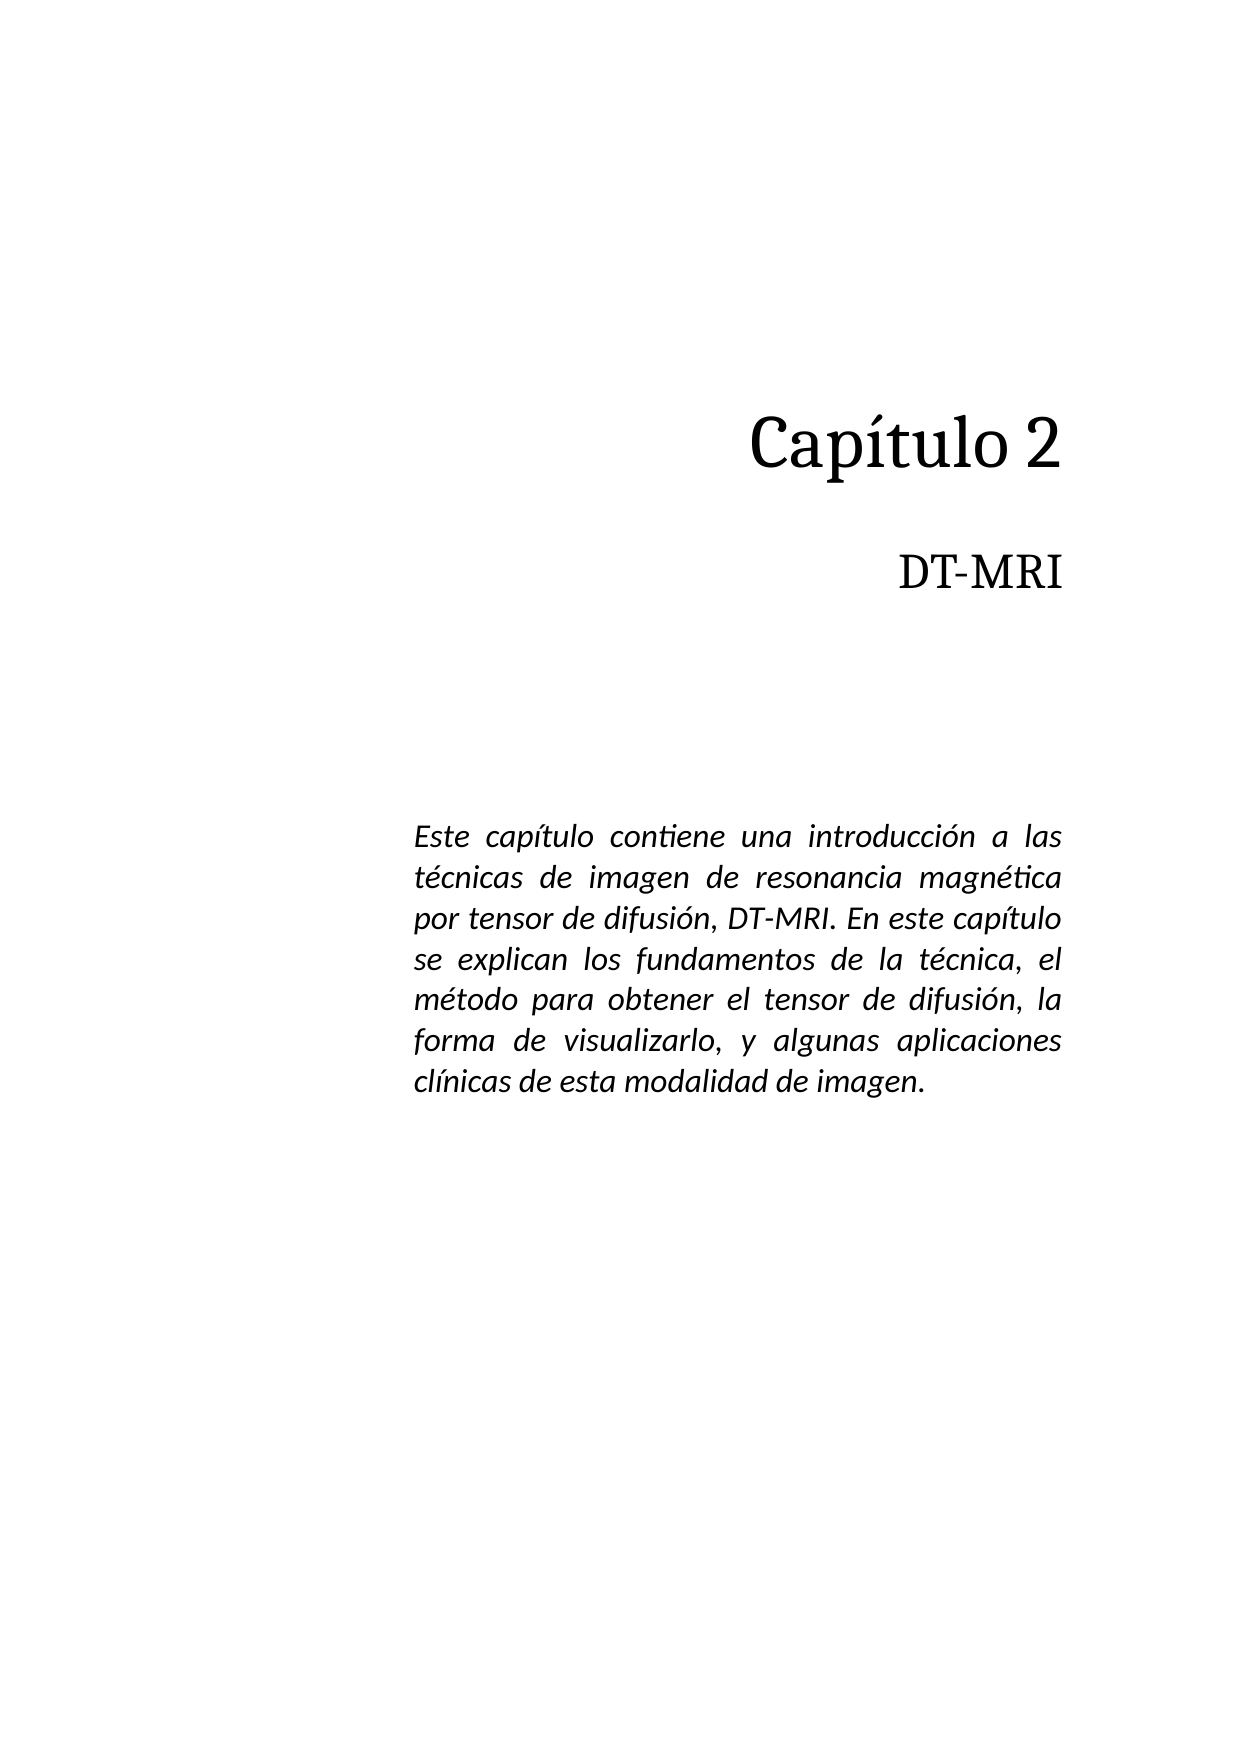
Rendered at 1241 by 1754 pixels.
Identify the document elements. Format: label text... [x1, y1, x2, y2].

text Este capítulo contiene una introducción a las técnicas de imagen de resonancia magnética por tensor de difusión, DT-MRI. En este capítulo se explican los fundamentos de la técnica, el método para obtener el tensor de difusión, la forma de visualizarlo, y algunas aplicaciones clínicas de esta modalidad de imagen. [413, 815, 1063, 1101]
subtitle DT-MRI [236, 400, 1063, 601]
